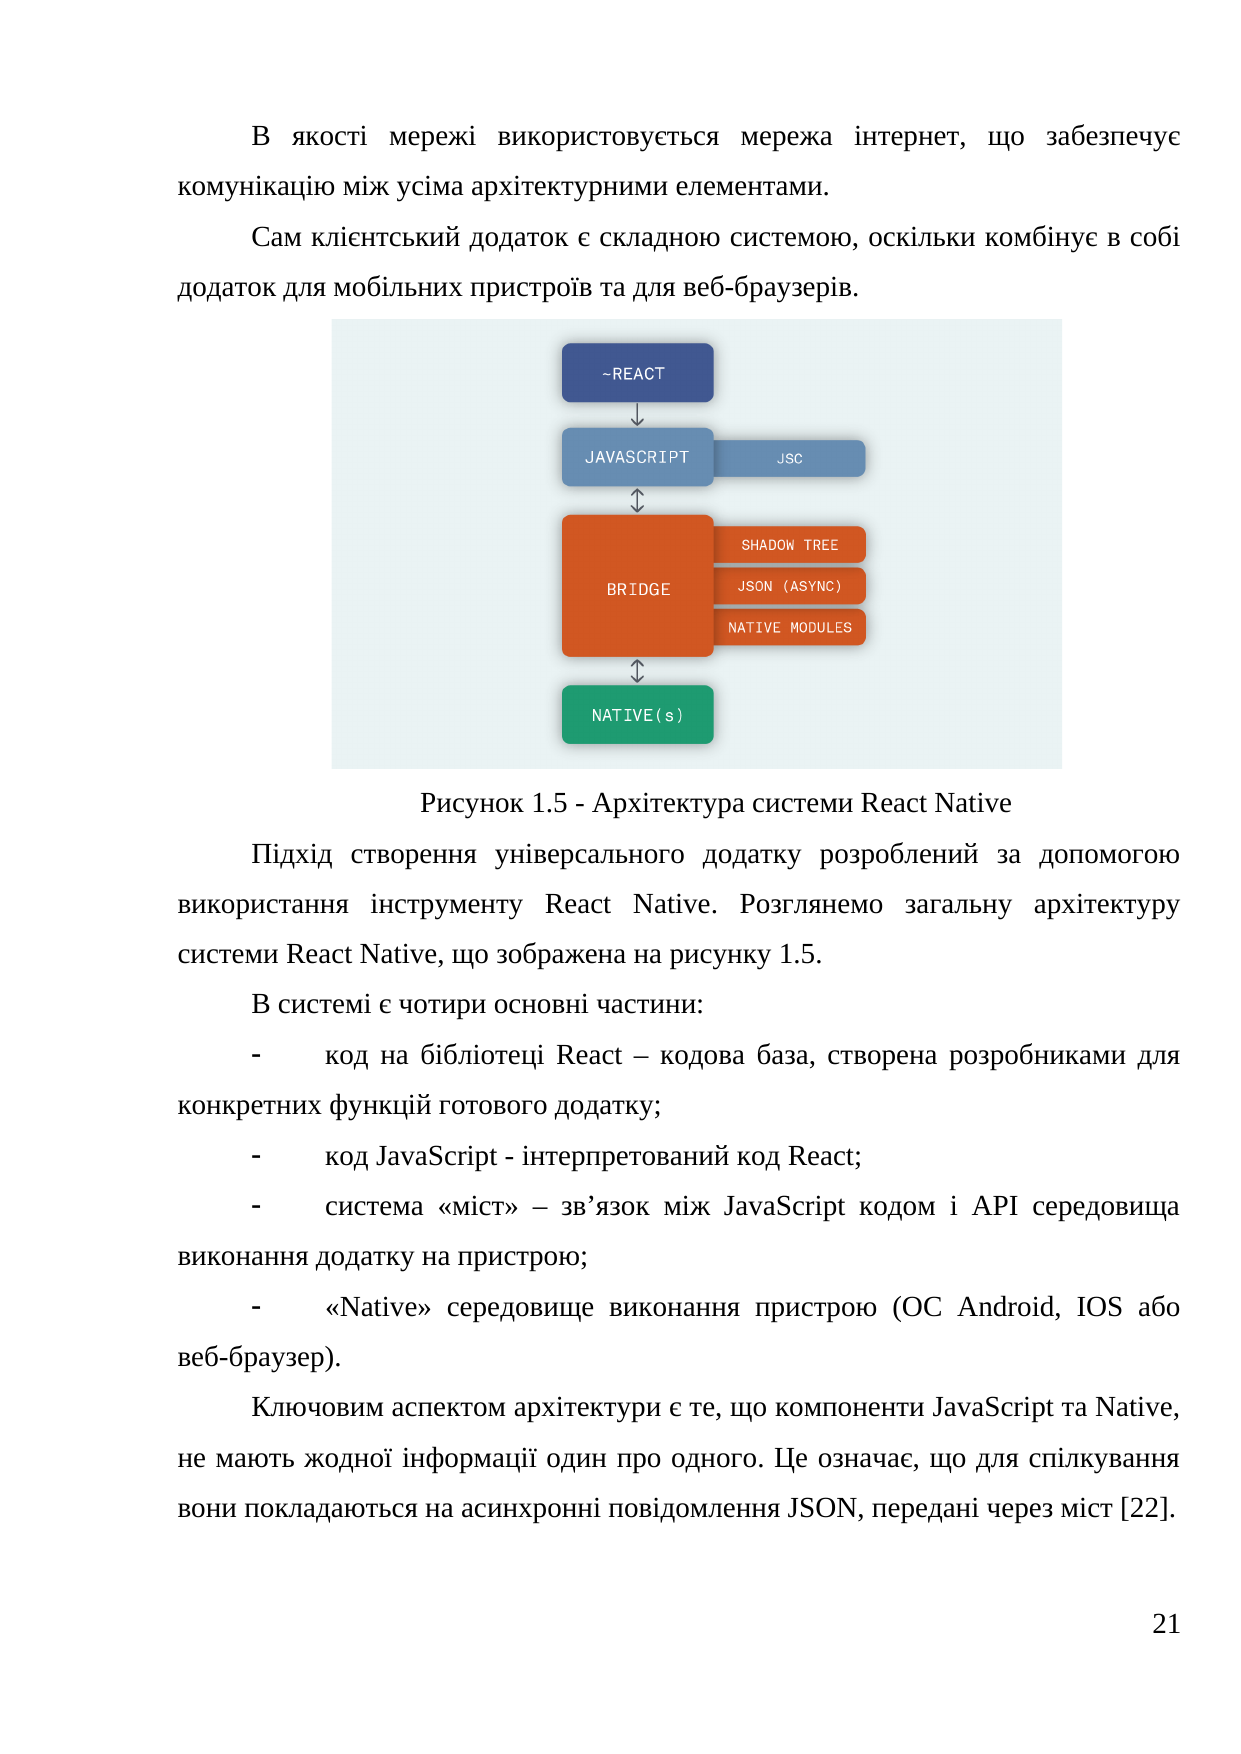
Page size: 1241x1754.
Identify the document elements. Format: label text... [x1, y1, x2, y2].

list код JavaScript - інтерпретований код React; [177, 1138, 1181, 1171]
picture [331, 319, 1063, 769]
text В якості мережі використовується мережа інтернет, що забезпечує комунікацію між усіма архітектурними елементами. [177, 118, 1181, 202]
text Сам клієнтський додаток є складною системою, оскільки комбінує в собі додаток для мобільних пристроїв та для веб-браузерів. [177, 219, 1181, 303]
text В системі є чотири основні частини: [177, 987, 1181, 1020]
list «Native» середовище виконання пристрою (ОС Android, IOS або веб-браузер). [177, 1289, 1181, 1373]
list код на бібліотеці React – кодова база, створена розробниками для конкретних функцій готового додатку; [177, 1037, 1181, 1121]
text Підхід створення універсального додатку розроблений за допомогою використання інструменту React Native. Розглянемо загальну архітектуру системи React Native, що зображена на рисунку 1.5. [177, 836, 1181, 970]
text Рисунок 1.5 - Архітектура системи React Native [177, 785, 1181, 819]
text Ключовим аспектом архітектури є те, що компоненти JavaScript та Native, не мають жодної інформації один про одного. Це означає, що для спілкування вони покладаються на асинхронні повідомлення JSON, передані через міст [22]. [177, 1389, 1181, 1524]
list система «міст» – зв’язок між JavaScript кодом і API середовища виконання додатку на пристрою; [177, 1188, 1181, 1272]
